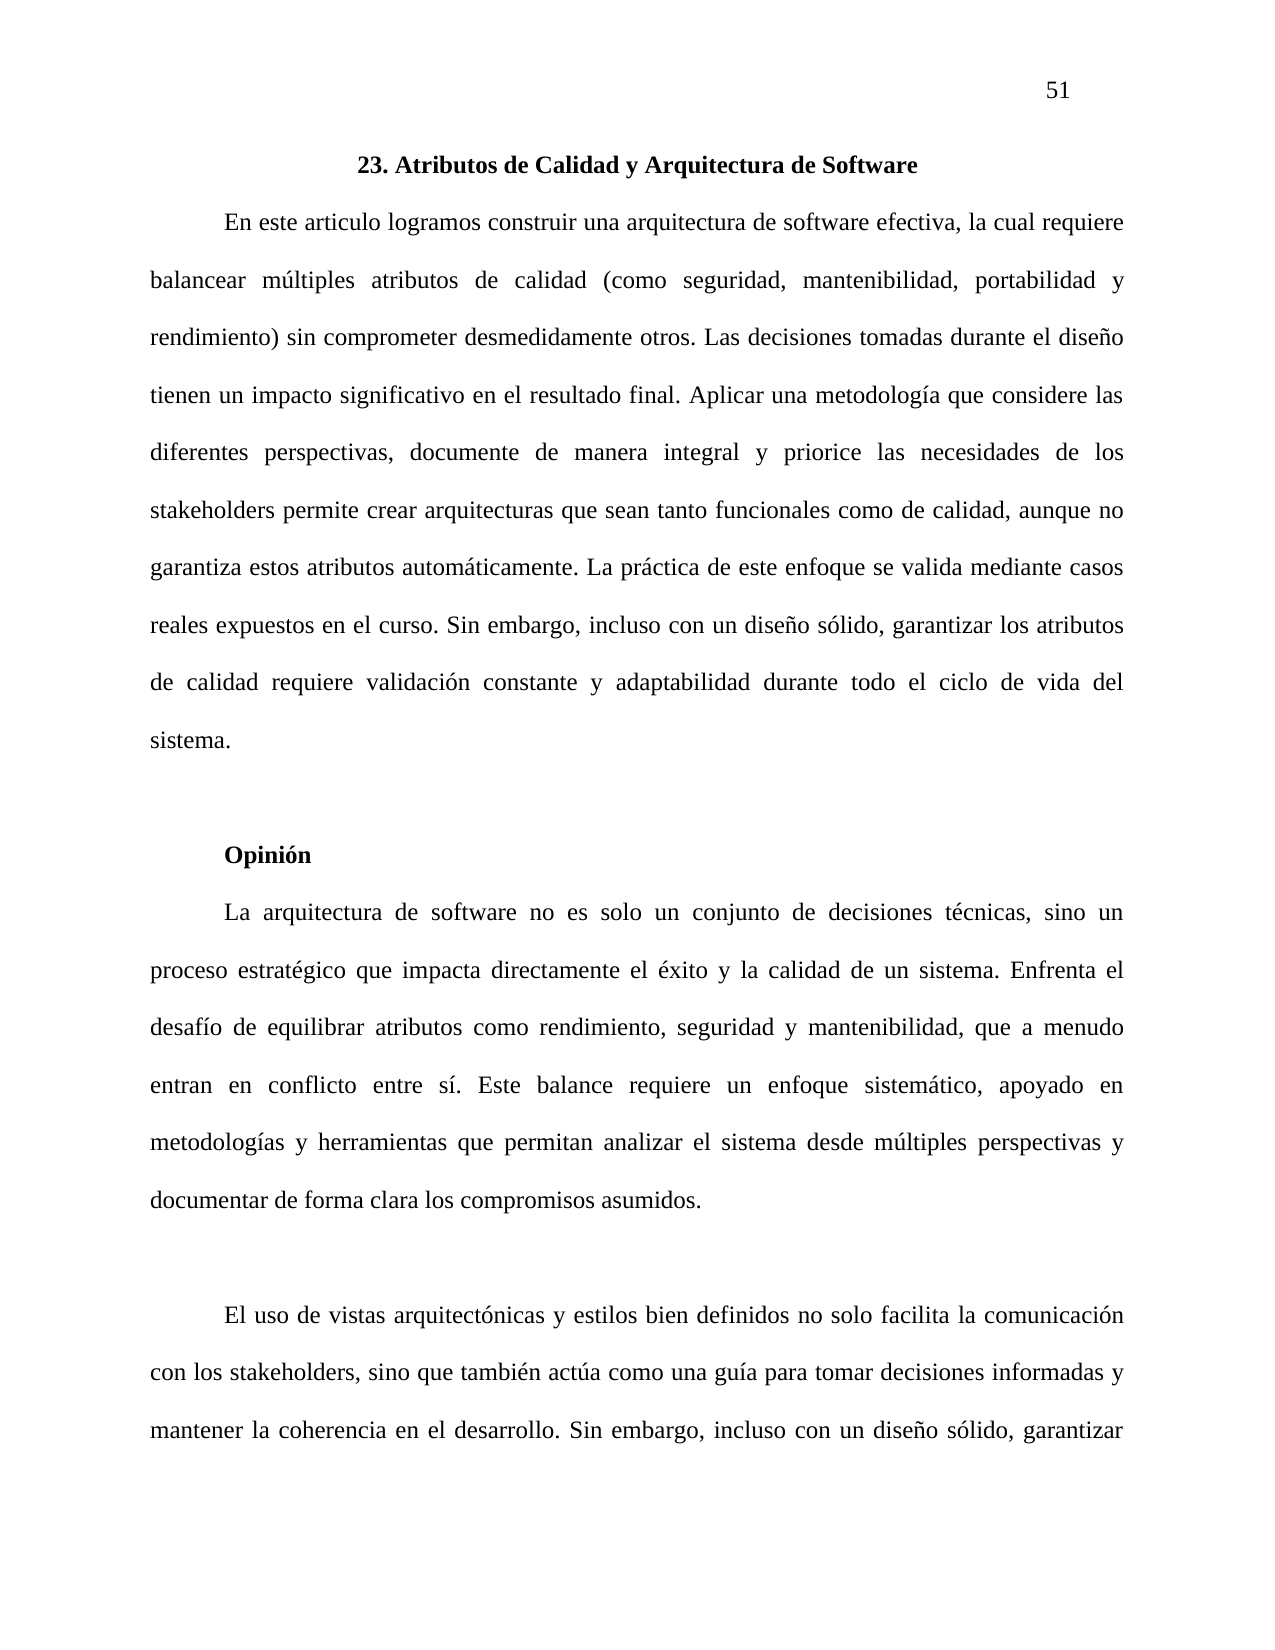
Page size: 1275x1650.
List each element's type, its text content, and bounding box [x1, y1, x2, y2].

text En este articulo logramos construir una arquitectura de software efectiva, la cual requiere balancear múltiples atributos de calidad (como seguridad, mantenibilidad, portabilidad y rendimiento) sin comprometer desmedidamente otros. Las decisiones tomadas durante el diseño tienen un impacto significativo en el resultado final. Aplicar una metodología que considere las diferentes perspectivas, documente de manera integral y priorice las necesidades de los stakeholders permite crear arquitecturas que sean tanto funcionales como de calidad, aunque no garantiza estos atributos automáticamente. La práctica de este enfoque se valida mediante casos reales expuestos en el curso. Sin embargo, incluso con un diseño sólido, garantizar los atributos de calidad requiere validación constante y adaptabilidad durante todo el ciclo de vida del sistema. [150, 207, 1125, 754]
text La arquitectura de software no es solo un conjunto de decisiones técnicas, sino un proceso estratégico que impacta directamente el éxito y la calidad de un sistema. Enfrenta el desafío de equilibrar atributos como rendimiento, seguridad y mantenibilidad, que a menudo entran en conflicto entre sí. Este balance requiere un enfoque sistemático, apoyado en metodologías y herramientas que permitan analizar el sistema desde múltiples perspectivas y documentar de forma clara los compromisos asumidos. [150, 897, 1125, 1214]
subtitle 23. Atributos de Calidad y Arquitectura de Software [150, 150, 1125, 179]
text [150, 1300, 1125, 1444]
text Opinión [150, 840, 1125, 869]
